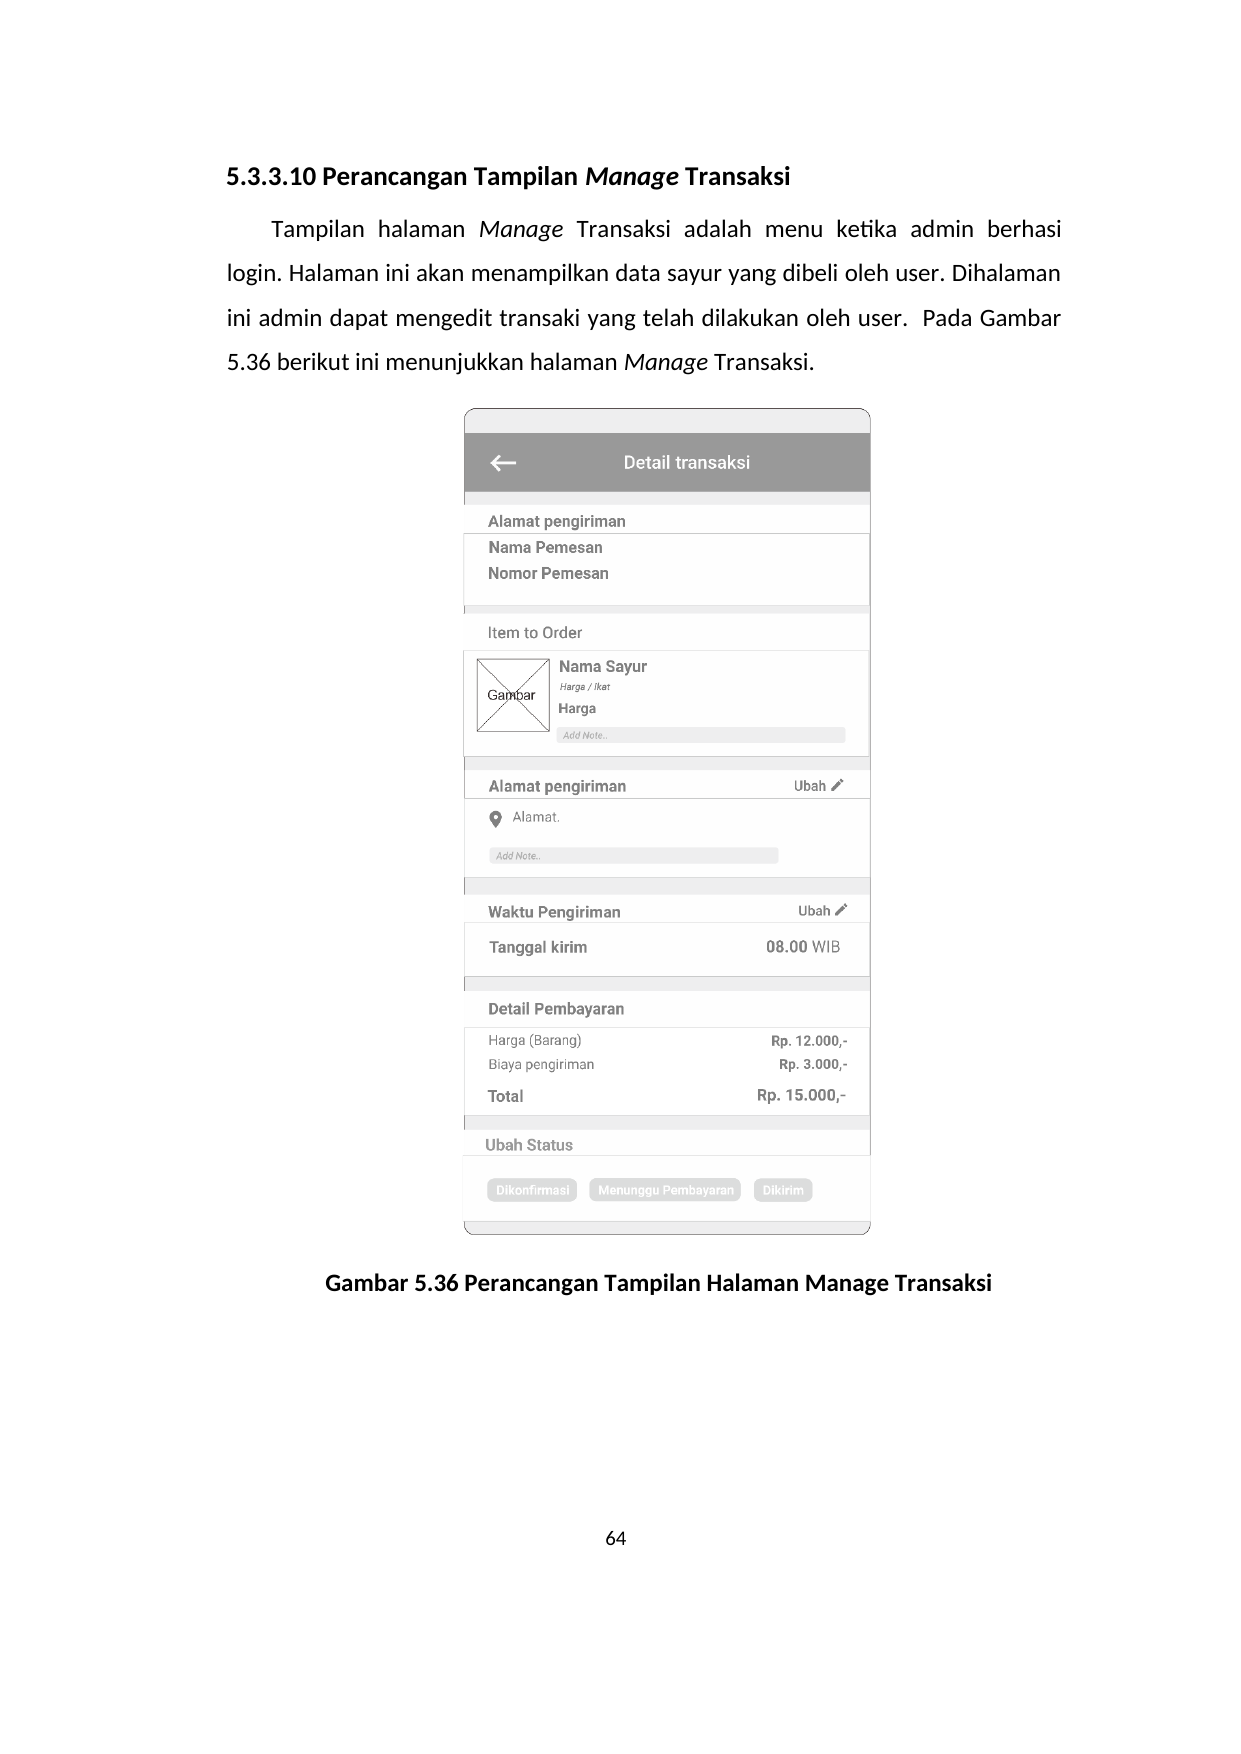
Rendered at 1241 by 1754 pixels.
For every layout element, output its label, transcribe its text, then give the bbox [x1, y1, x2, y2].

subtitle Gambar 5.36 Perancangan Tampilan Halaman Manage Transaksi [226, 1267, 1092, 1297]
text Tampilan halaman Manage Transaksi adalah menu ketika admin berhasi login. Halaman ini akan menampilkan data sayur yang dibeli oleh user. Dihalaman ini admin dapat mengedit transaki yang telah dilakukan oleh user. Pada Gambar 5.36 berikut ini menunjukkan halaman Manage Transaksi. [227, 213, 1062, 377]
picture [462, 408, 871, 1235]
subtitle 5.3.3.10 Perancangan Tampilan Manage Transaksi [226, 159, 1092, 192]
